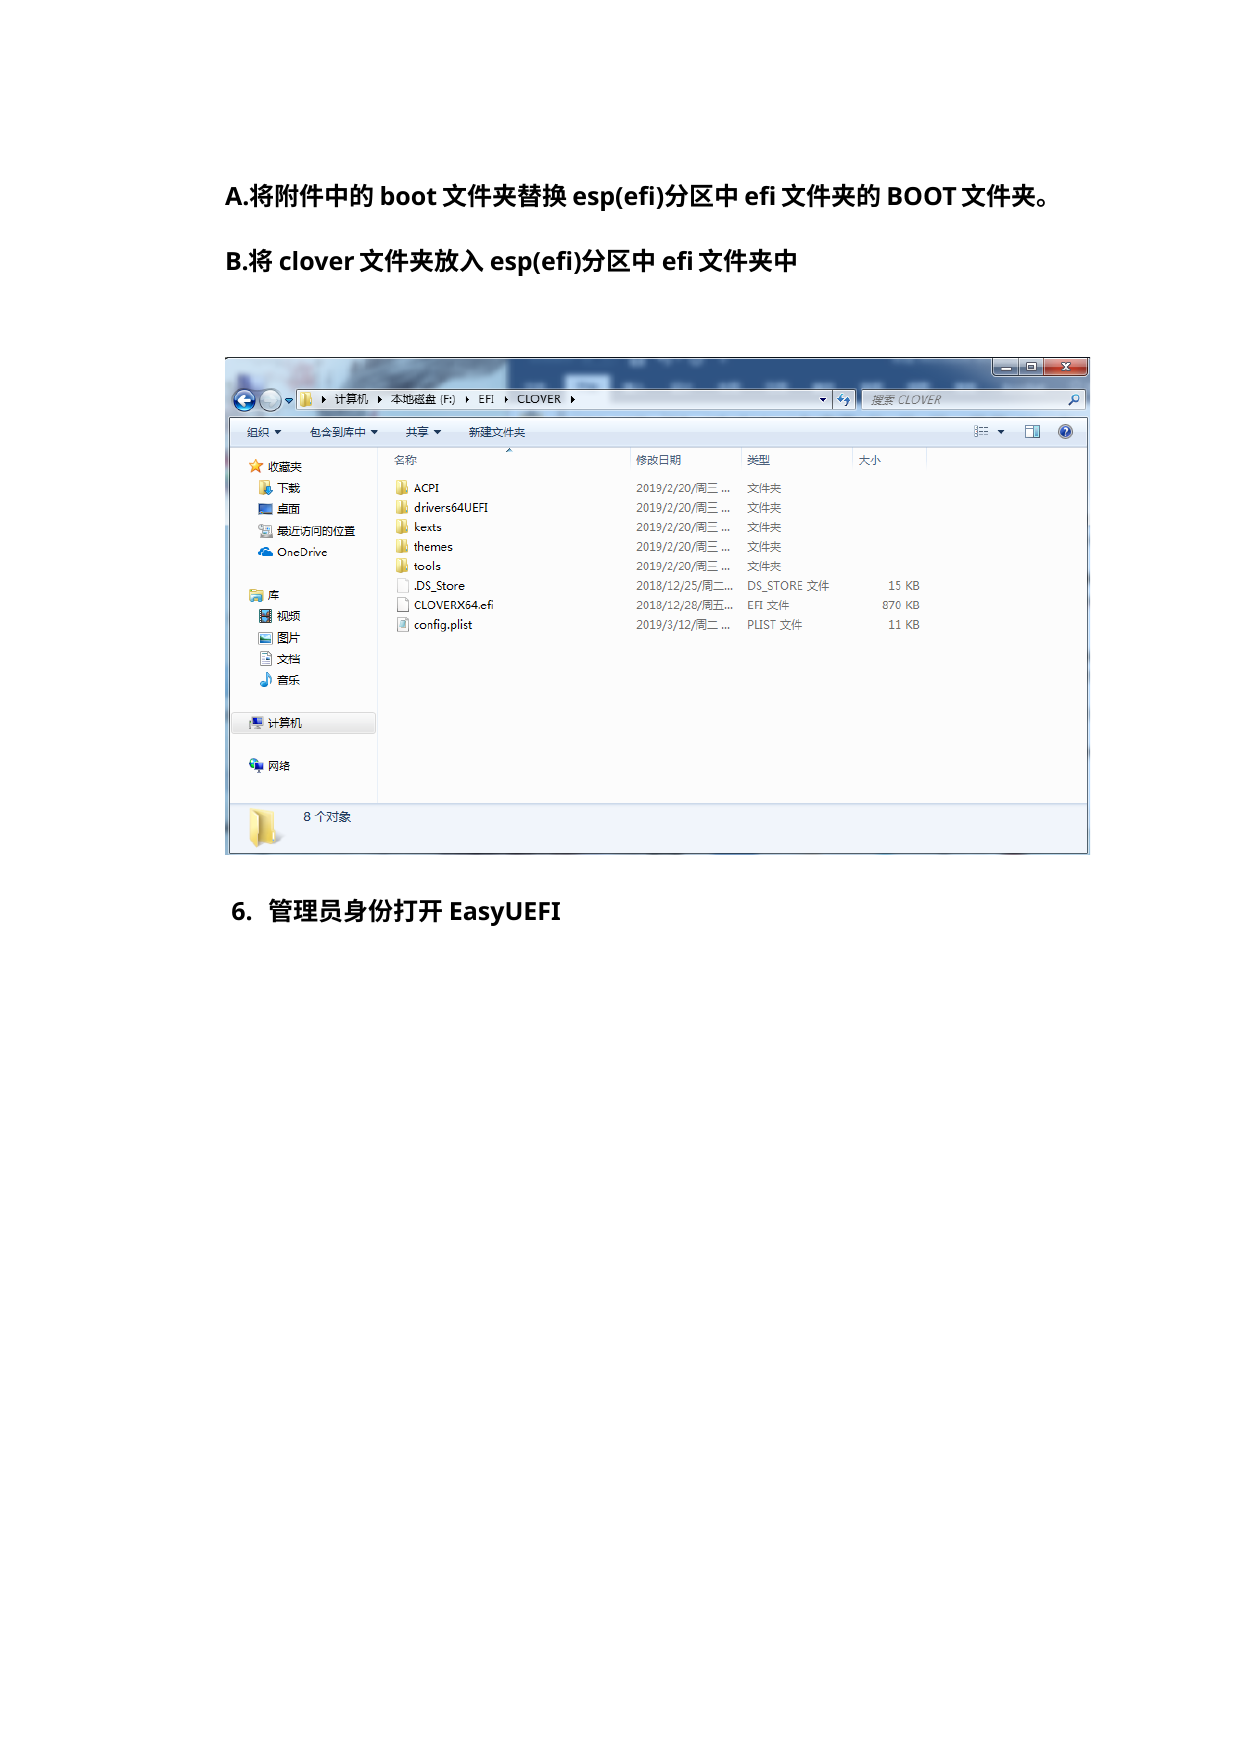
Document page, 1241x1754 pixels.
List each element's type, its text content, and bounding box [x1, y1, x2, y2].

text A.将附件中的boot文件夹替换esp(efi)分区中efi文件夹的BOOT文件夹。 [225, 162, 1053, 227]
picture [225, 357, 1091, 855]
list 管理员身份打开EasyUEFI [231, 877, 1053, 942]
text B.将clover文件夹放入esp(efi)分区中efi文件夹中 [225, 227, 1053, 292]
